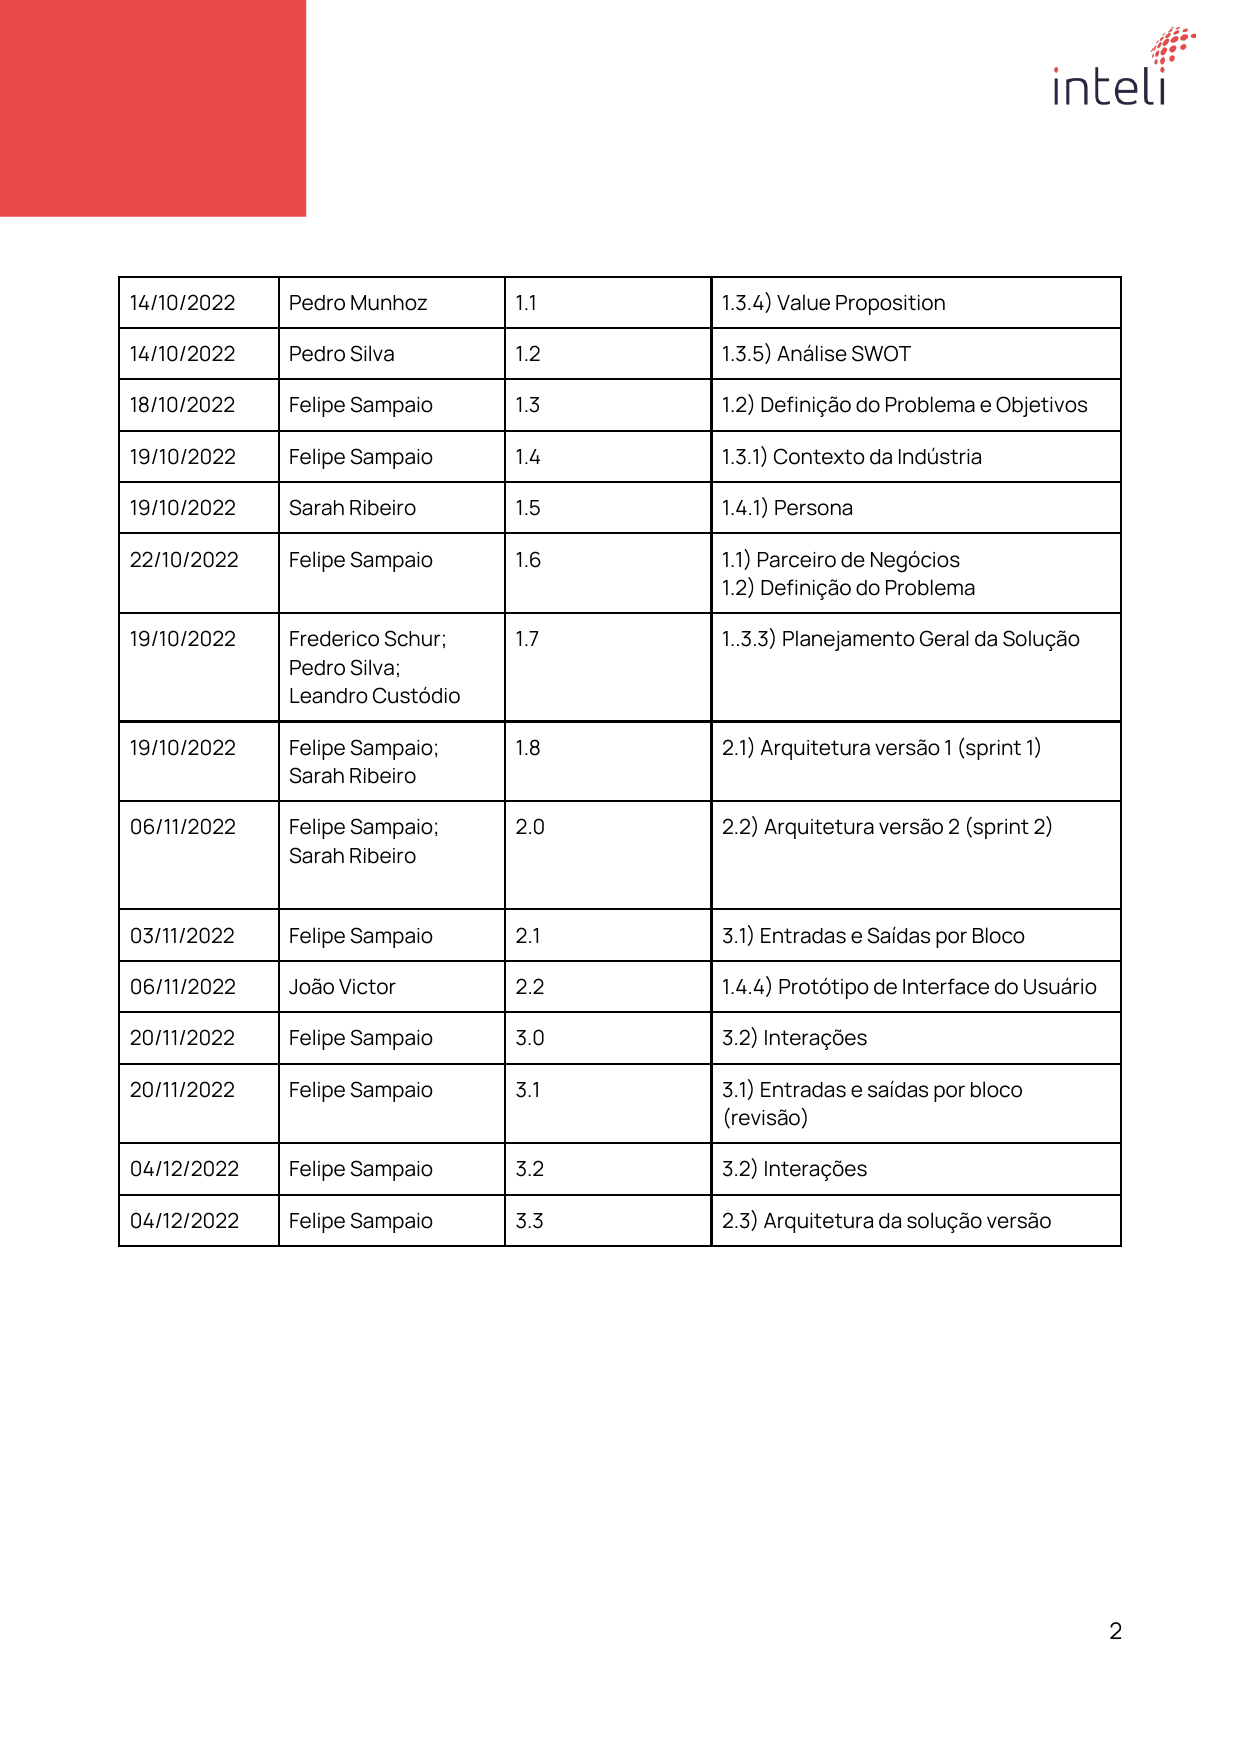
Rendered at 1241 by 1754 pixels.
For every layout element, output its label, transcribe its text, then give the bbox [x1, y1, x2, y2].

table_cell 19/10/2022 [120, 614, 278, 720]
table_cell 1.3.5) Análise SWOT [713, 329, 1120, 378]
table_cell 1.4.4) Protótipo de Interface do Usuário [713, 962, 1120, 1011]
table_cell 1.5 [506, 483, 710, 532]
table_cell 1.2) Definição do Problema e Objetivos [713, 380, 1120, 429]
table_cell 19/10/2022 [120, 723, 278, 800]
table_cell 1.7 [506, 614, 710, 720]
table_cell 1.6 [506, 534, 710, 612]
picture [1054, 27, 1197, 105]
table_cell 1.1 [506, 278, 710, 327]
table_cell 1.2 [506, 329, 710, 378]
table_cell 2.2 [506, 962, 710, 1011]
table_cell 3.2) Interações [713, 1144, 1120, 1193]
table_cell 1.3.4) Value Proposition [713, 278, 1120, 327]
table_cell Felipe Sampaio [280, 1065, 504, 1142]
table_cell 03/11/2022 [120, 910, 278, 960]
table_cell 3.0 [506, 1013, 710, 1062]
table_cell 1.3 [506, 380, 710, 429]
table_cell 1.3.1) Contexto da Indústria [713, 432, 1120, 481]
table_cell 2.3) Arquitetura da solução versão [713, 1196, 1120, 1245]
table_cell 1.8 [506, 723, 710, 800]
table_cell João Victor [280, 962, 504, 1011]
table_cell 14/10/2022 [120, 329, 278, 378]
table_cell Felipe Sampaio [280, 432, 504, 481]
table_cell Felipe Sampaio [280, 1196, 504, 1245]
table_cell 1..3.3) Planejamento Geral da Solução [713, 614, 1120, 720]
table_cell Felipe Sampaio [280, 380, 504, 429]
table_cell 04/12/2022 [120, 1144, 278, 1193]
table_cell 14/10/2022 [120, 278, 278, 327]
table_cell 3.1 [506, 1065, 710, 1142]
table_cell 20/11/2022 [120, 1013, 278, 1062]
table_cell Felipe Sampaio; Sarah Ribeiro [280, 802, 504, 908]
table_cell Felipe Sampaio [280, 910, 504, 960]
table_cell 06/11/2022 [120, 962, 278, 1011]
table_cell 1.4 [506, 432, 710, 481]
table_cell 3.3 [506, 1196, 710, 1245]
table_cell Pedro Silva [280, 329, 504, 378]
picture [0, 0, 307, 217]
table_cell 3.2 [506, 1144, 710, 1193]
table_cell Felipe Sampaio [280, 1144, 504, 1193]
table_cell 04/12/2022 [120, 1196, 278, 1245]
table_cell 19/10/2022 [120, 432, 278, 481]
table_cell 18/10/2022 [120, 380, 278, 429]
table_cell 19/10/2022 [120, 483, 278, 532]
table_cell 22/10/2022 [120, 534, 278, 612]
table_cell 1.1) Parceiro de Negócios 1.2) Definição do Problema [713, 534, 1120, 612]
table_cell Felipe Sampaio [280, 534, 504, 612]
table_cell Pedro Munhoz [280, 278, 504, 327]
table_cell 2.1 [506, 910, 710, 960]
table_cell 06/11/2022 [120, 802, 278, 908]
table_cell Frederico Schur; Pedro Silva; Leandro Custódio [280, 614, 504, 720]
table_cell Sarah Ribeiro [280, 483, 504, 532]
table_cell Felipe Sampaio [280, 1013, 504, 1062]
table_cell 3.2) Interações [713, 1013, 1120, 1062]
table_cell 2.0 [506, 802, 710, 908]
table_cell 20/11/2022 [120, 1065, 278, 1142]
table_cell 1.4.1) Persona [713, 483, 1120, 532]
table_cell 2.1) Arquitetura versão 1 (sprint 1) [713, 723, 1120, 800]
table_cell 3.1) Entradas e saídas por bloco (revisão) [713, 1065, 1120, 1142]
table_cell Felipe Sampaio; Sarah Ribeiro [280, 723, 504, 800]
table_cell 2.2) Arquitetura versão 2 (sprint 2) [713, 802, 1120, 908]
table_cell 3.1) Entradas e Saídas por Bloco [713, 910, 1120, 960]
